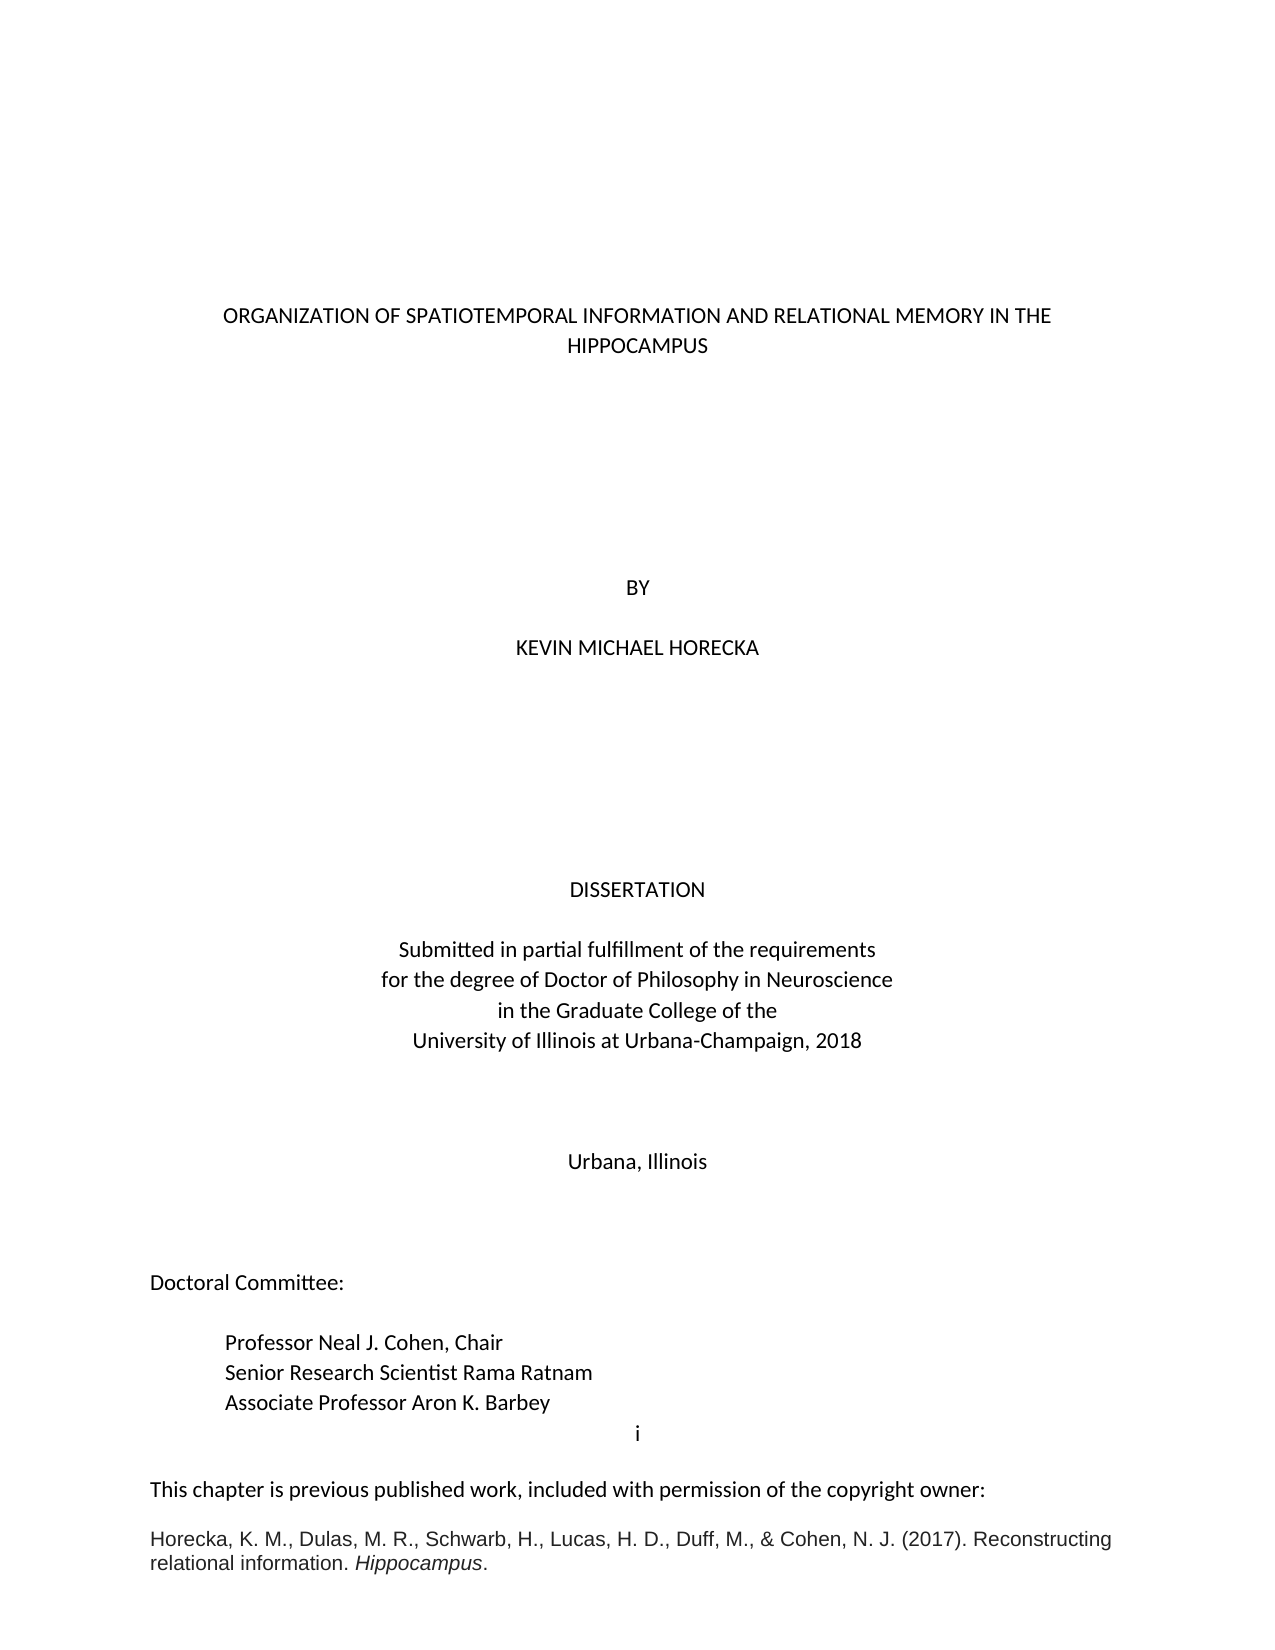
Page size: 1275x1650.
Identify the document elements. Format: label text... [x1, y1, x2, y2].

text BY [150, 573, 1125, 601]
text Associate Professor Aron K. Barbey [150, 1388, 1125, 1417]
text University of Illinois at Urbana-Champaign, 2018 [150, 1026, 1125, 1054]
text Doctoral Committee: [150, 1268, 1125, 1296]
text for the degree of Doctor of Philosophy in Neuroscience [150, 966, 1125, 994]
text Urbana, Illinois [150, 1147, 1125, 1175]
text Professor Neal J. Cohen, Chair [150, 1328, 1125, 1356]
text KEVIN MICHAEL HORECKA [150, 633, 1125, 661]
text in the Graduate College of the [150, 996, 1125, 1024]
text Submitted in partial fulfillment of the requirements [150, 935, 1125, 963]
text Senior Research Scientist Rama Ratnam [150, 1358, 1125, 1386]
text ORGANIZATION OF SPATIOTEMPORAL INFORMATION AND RELATIONAL MEMORY IN THE HIPPOCAMPUS [150, 301, 1125, 359]
text DISSERTATION [150, 875, 1125, 903]
